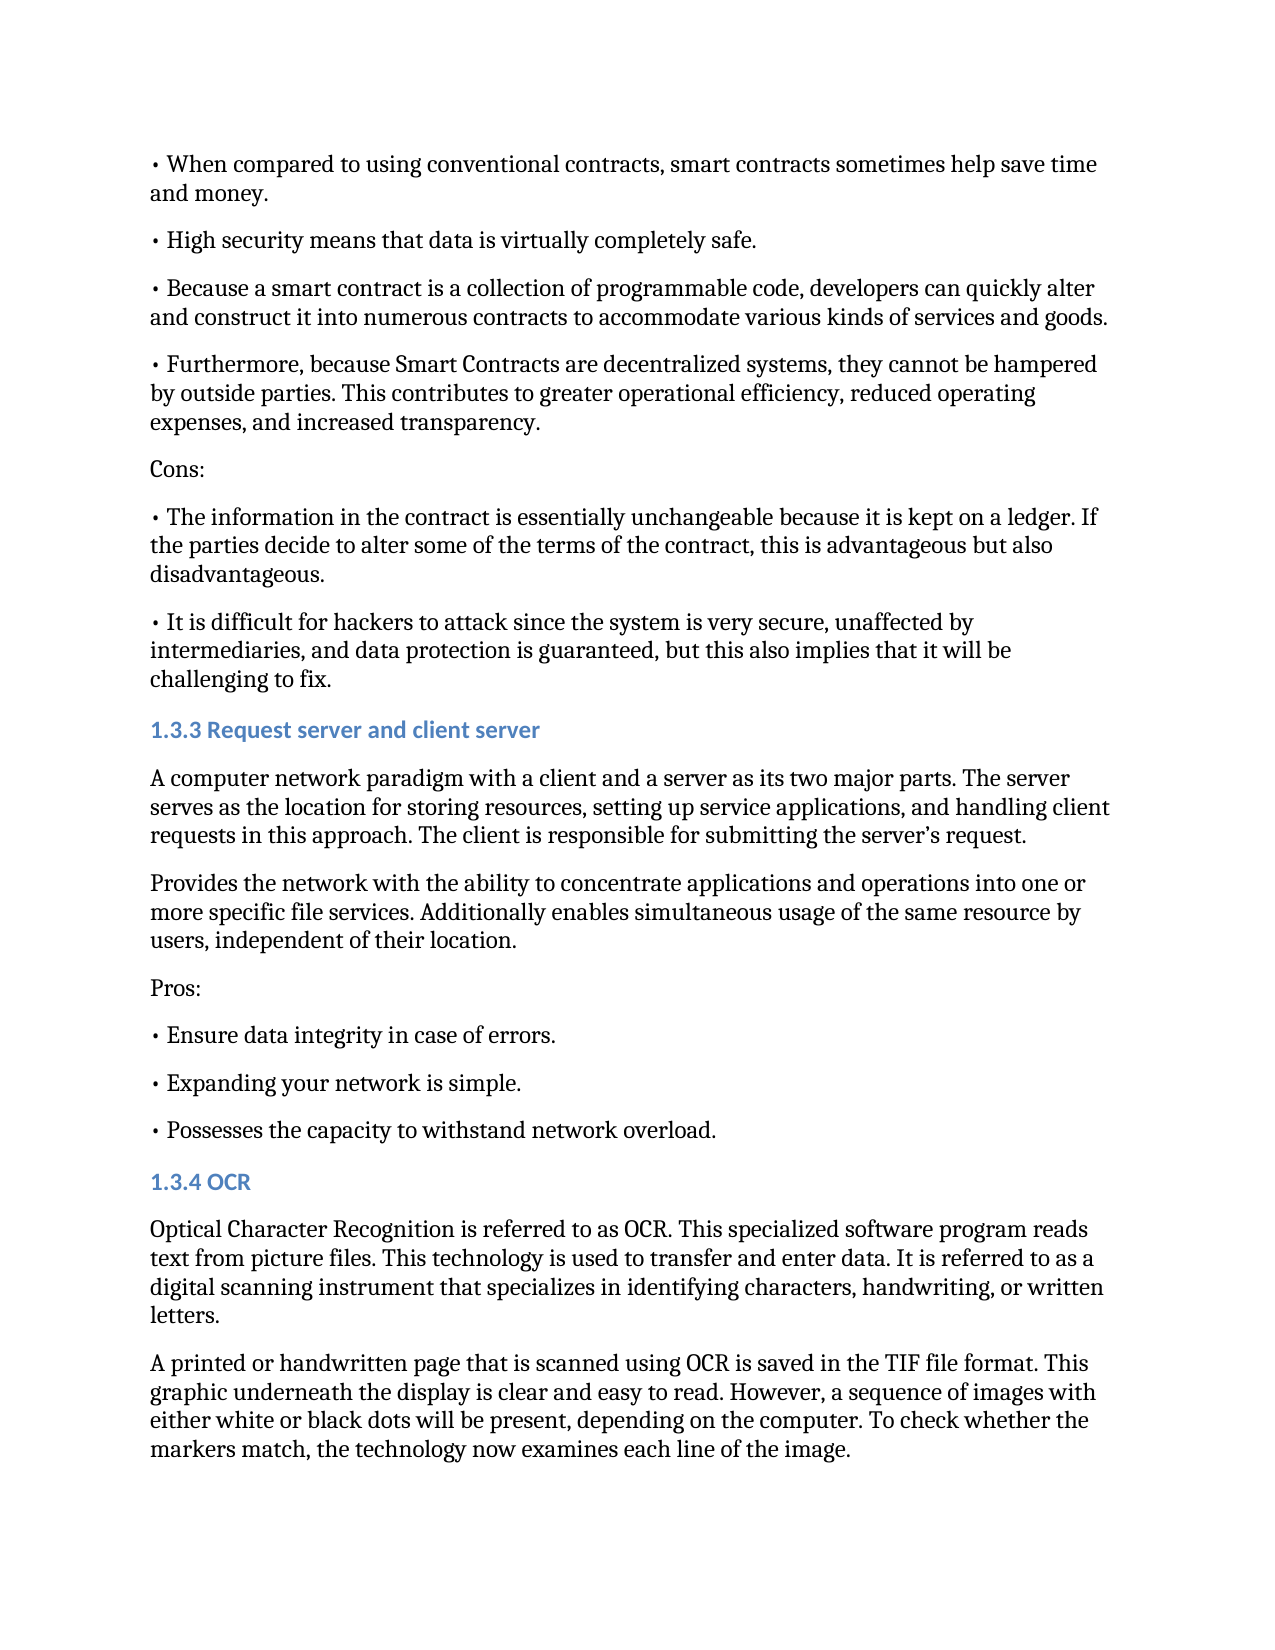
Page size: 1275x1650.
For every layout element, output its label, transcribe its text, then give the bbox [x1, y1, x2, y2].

text Provides the network with the ability to concentrate applications and operations into one or more specific file services. Additionally enables simultaneous usage of the same resource by users, independent of their location. [150, 869, 1125, 955]
subtitle 1.3.4 OCR [150, 1166, 1125, 1196]
text • Ensure data integrity in case of errors. [150, 1021, 1125, 1050]
text • High security means that data is virtually completely safe. [150, 226, 1125, 255]
text Pros: [150, 974, 1125, 1003]
subtitle 1.3.3 Request server and client server [150, 714, 1125, 745]
text • Expanding your network is simple. [150, 1069, 1125, 1098]
text Cons: [150, 455, 1125, 484]
text Optical Character Recognition is referred to as OCR. This specialized software program reads text from picture files. This technology is used to transfer and enter data. It is referred to as a digital scanning instrument that specializes in identifying characters, handwriting, or written letters. [150, 1215, 1125, 1330]
text • It is difficult for hackers to attack since the system is very secure, unaffected by intermediaries, and data protection is guaranteed, but this also implies that it will be challenging to fix. [150, 607, 1125, 694]
text • The information in the contract is essentially unchangeable because it is kept on a ledger. If the parties decide to alter some of the terms of the contract, this is advantageous but also disadvantageous. [150, 502, 1125, 589]
text • Because a smart contract is a collection of programmable code, developers can quickly alter and construct it into numerous contracts to accommodate various kinds of services and goods. [150, 274, 1125, 331]
text • When compared to using conventional contracts, smart contracts sometimes help save time and money. [150, 150, 1125, 207]
text • Furthermore, because Smart Contracts are decentralized systems, they cannot be hampered by outside parties. This contributes to greater operational efficiency, reduced operating expenses, and increased transparency. [150, 350, 1125, 436]
text A computer network paradigm with a client and a server as its two major parts. The server serves as the location for storing resources, setting up service applications, and handling client requests in this approach. The client is responsible for submitting the server’s request. [150, 764, 1125, 850]
text • Possesses the capacity to withstand network overload. [150, 1116, 1125, 1145]
text A printed or handwritten page that is scanned using OCR is saved in the TIF file format. This graphic underneath the display is clear and easy to read. However, a sequence of images with either white or black dots will be present, depending on the computer. To check whether the markers match, the technology now examines each line of the image. [150, 1349, 1125, 1464]
